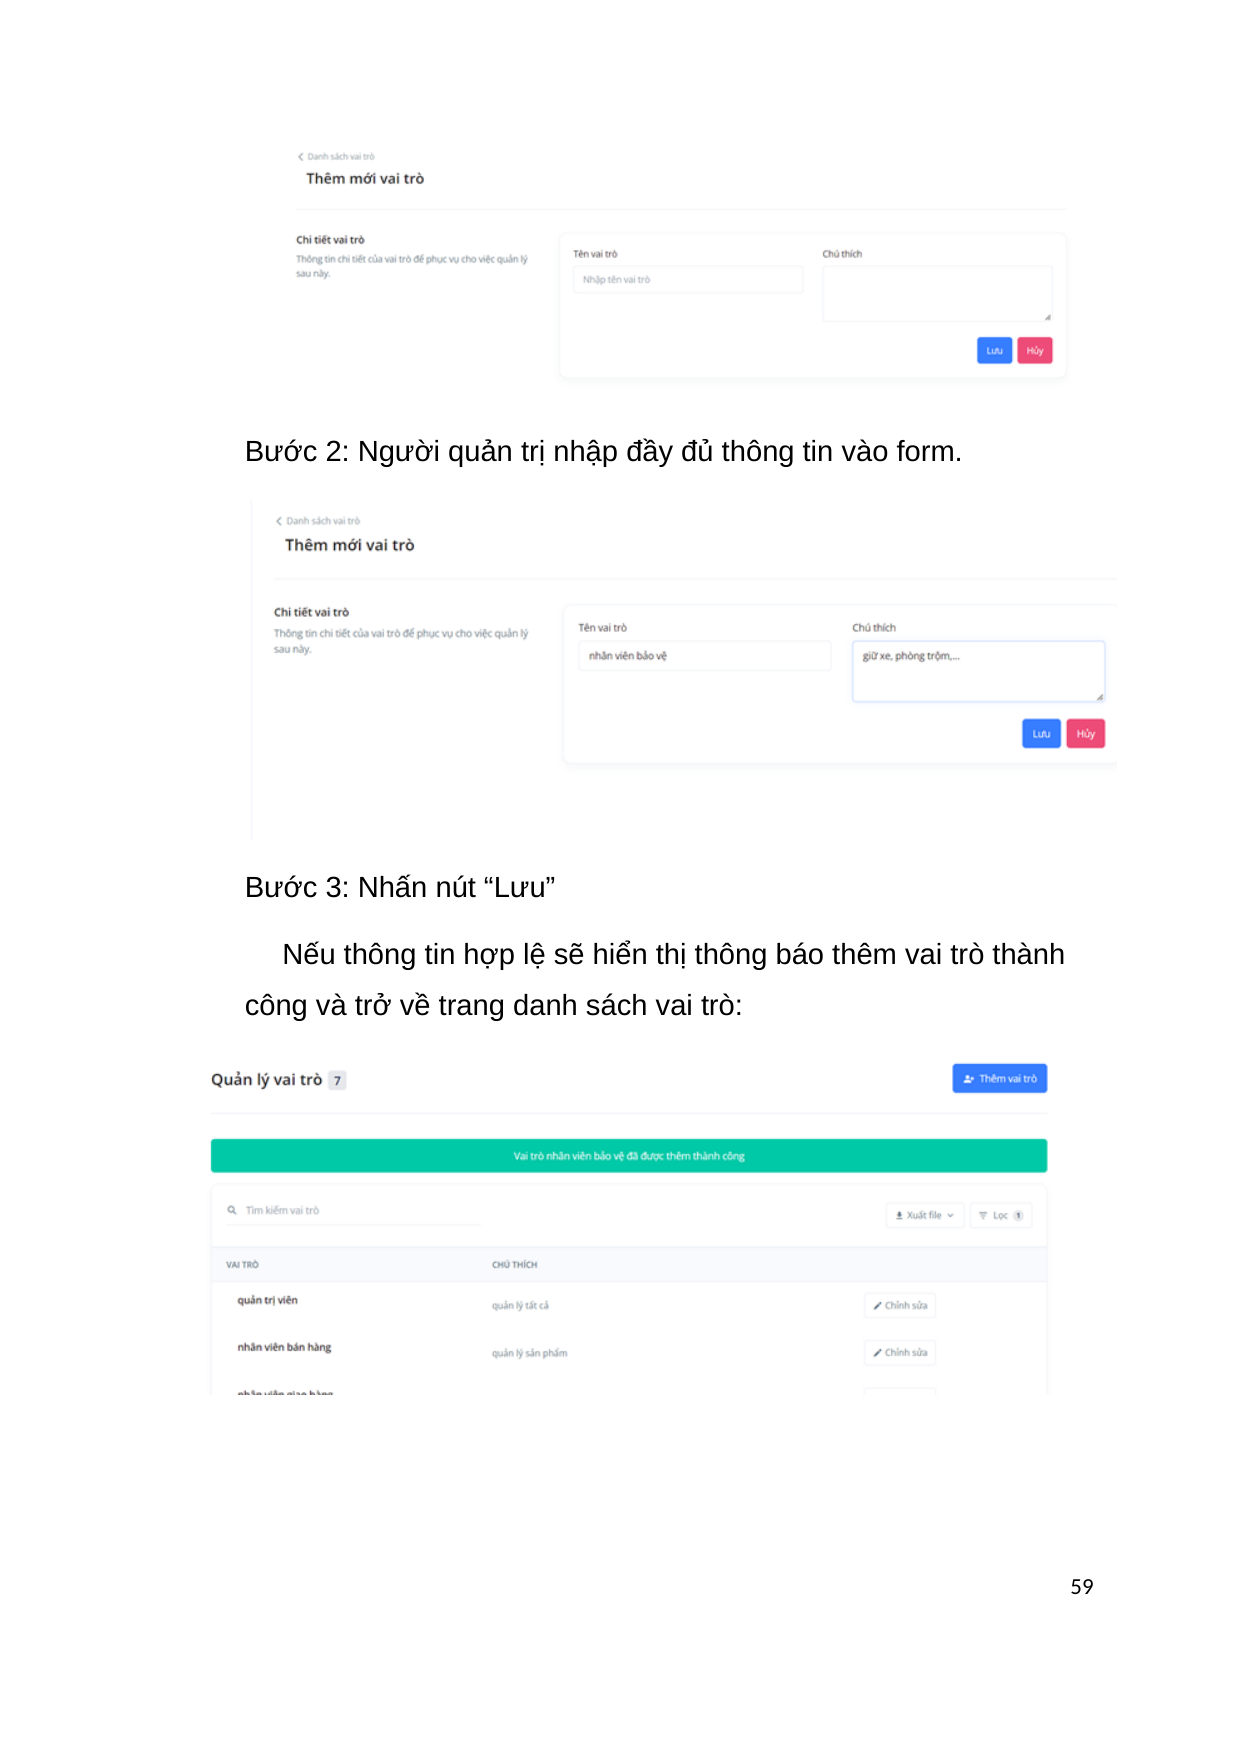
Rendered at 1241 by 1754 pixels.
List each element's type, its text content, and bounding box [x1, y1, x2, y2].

picture [207, 1054, 1059, 1395]
list Nếu thông tin hợp lệ sẽ hiển thị thông báo thêm vai trò thành công và trở về trang danh sách vai trò: [244, 937, 1093, 1021]
list Bước 3: Nhấn nút “Lưu” [244, 870, 1093, 904]
list Bước 2: Người quản trị nhập đầy đủ thông tin vào form. [244, 434, 1093, 467]
picture [282, 147, 1071, 404]
picture [244, 500, 1117, 840]
